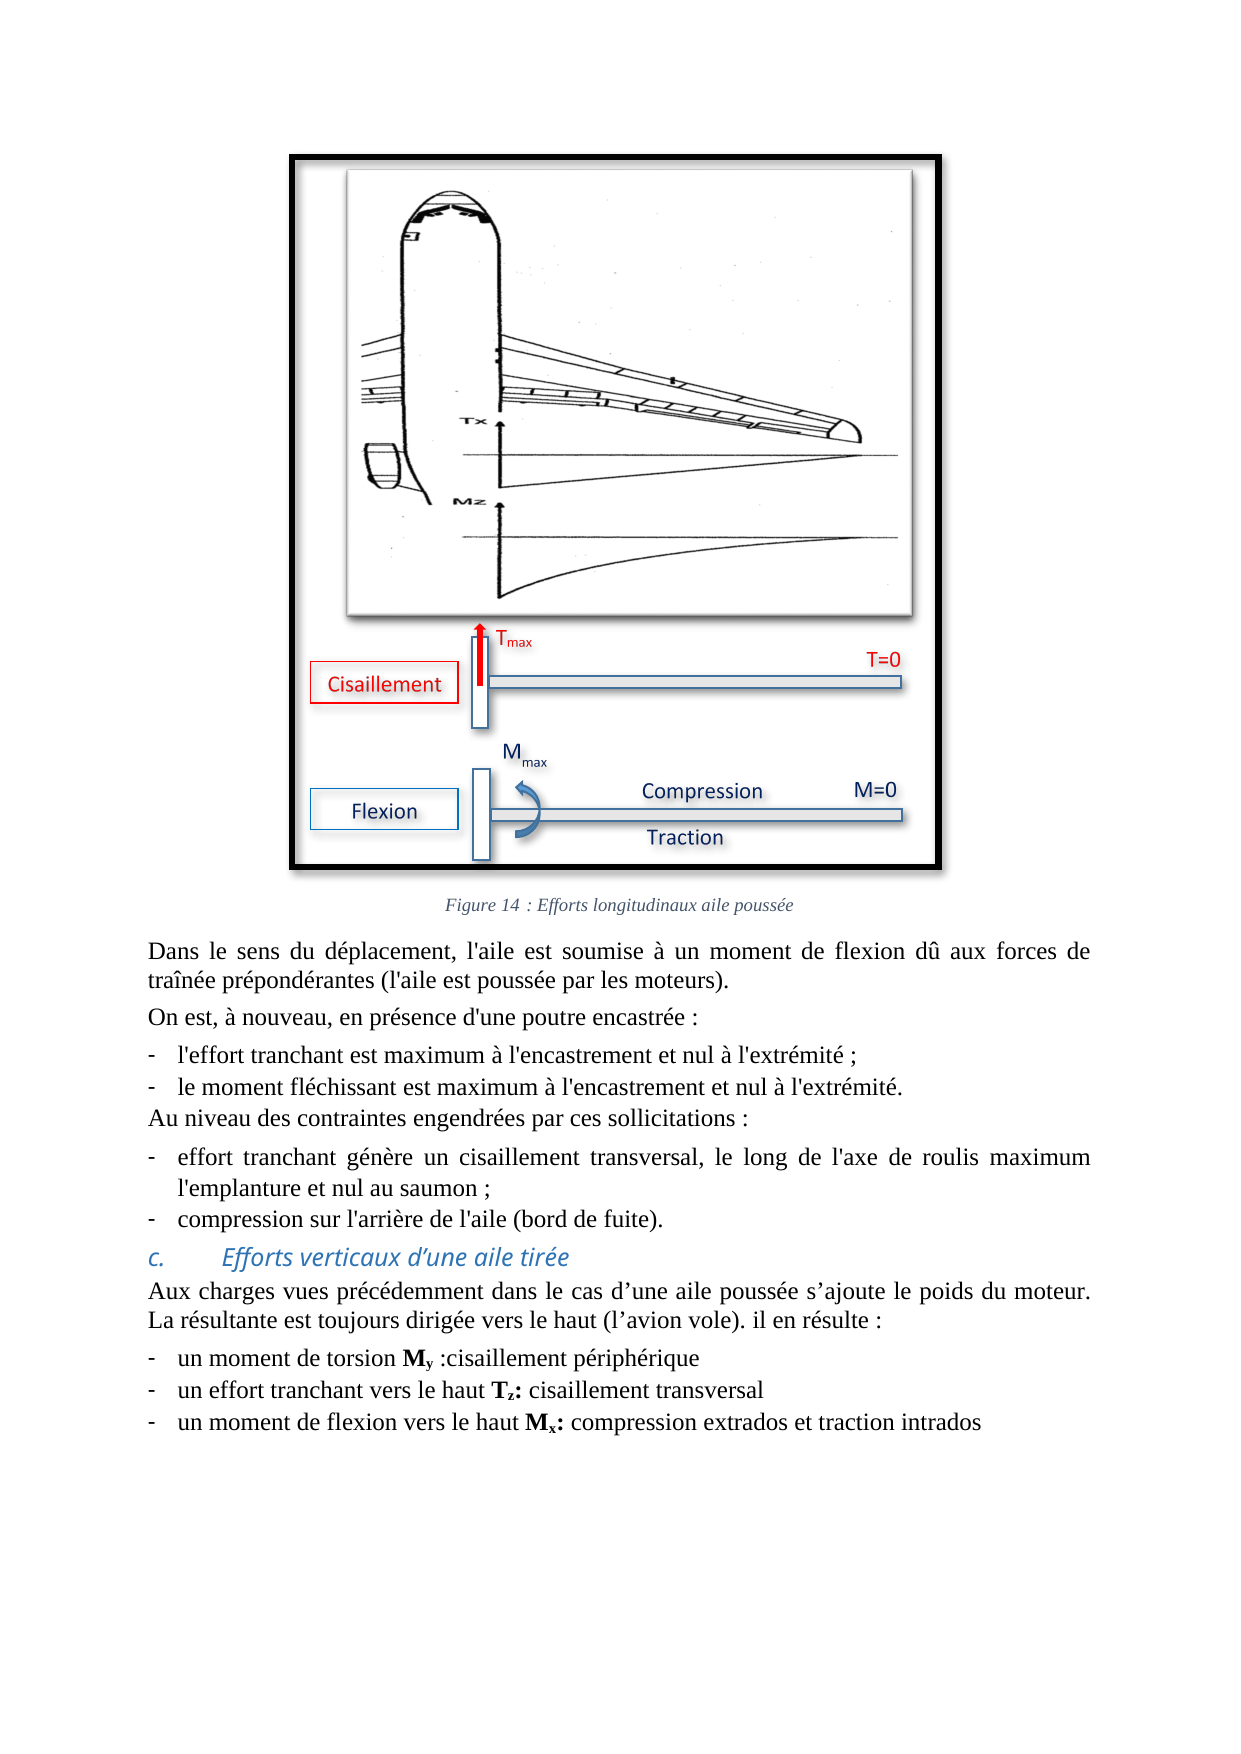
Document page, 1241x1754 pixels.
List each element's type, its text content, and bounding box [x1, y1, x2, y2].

text Dans le sens du déplacement, l'aile est soumise à un moment de flexion dû aux forces de traînée prépondérantes (l'aile est poussée par les moteurs). [148, 936, 1093, 993]
text Au niveau des contraintes engendrées par ces sollicitations : [148, 1103, 1093, 1132]
text effort tranchant génère un cisaillement transversal, le long de l'axe de roulis maximum l'emplanture et nul au saumon ; [148, 1141, 1093, 1202]
text un effort tranchant vers le haut Tz: cisaillement transversal [148, 1374, 1093, 1405]
text On est, à nouveau, en présence d'une poutre encastrée : [148, 1002, 1093, 1031]
subtitle Efforts verticaux d’une aile tirée [148, 1240, 1093, 1274]
text l'effort tranchant est maximum à l'encastrement et nul à l'extrémité ; [148, 1039, 1093, 1069]
text compression sur l'arrière de l'aile (bord de fuite). [148, 1203, 1093, 1234]
text le moment fléchissant est maximum à l'encastrement et nul à l'extrémité. [148, 1071, 1093, 1102]
text un moment de torsion My :cisaillement périphérique [148, 1342, 1093, 1372]
text un moment de flexion vers le haut Mx: compression extrados et traction intrados [148, 1406, 1093, 1437]
text Aux charges vues précédemment dans le cas d’une aile poussée s’ajoute le poids du moteur. La résultante est toujours dirigée vers le haut (l’avion vole). il en résulte : [148, 1276, 1093, 1333]
